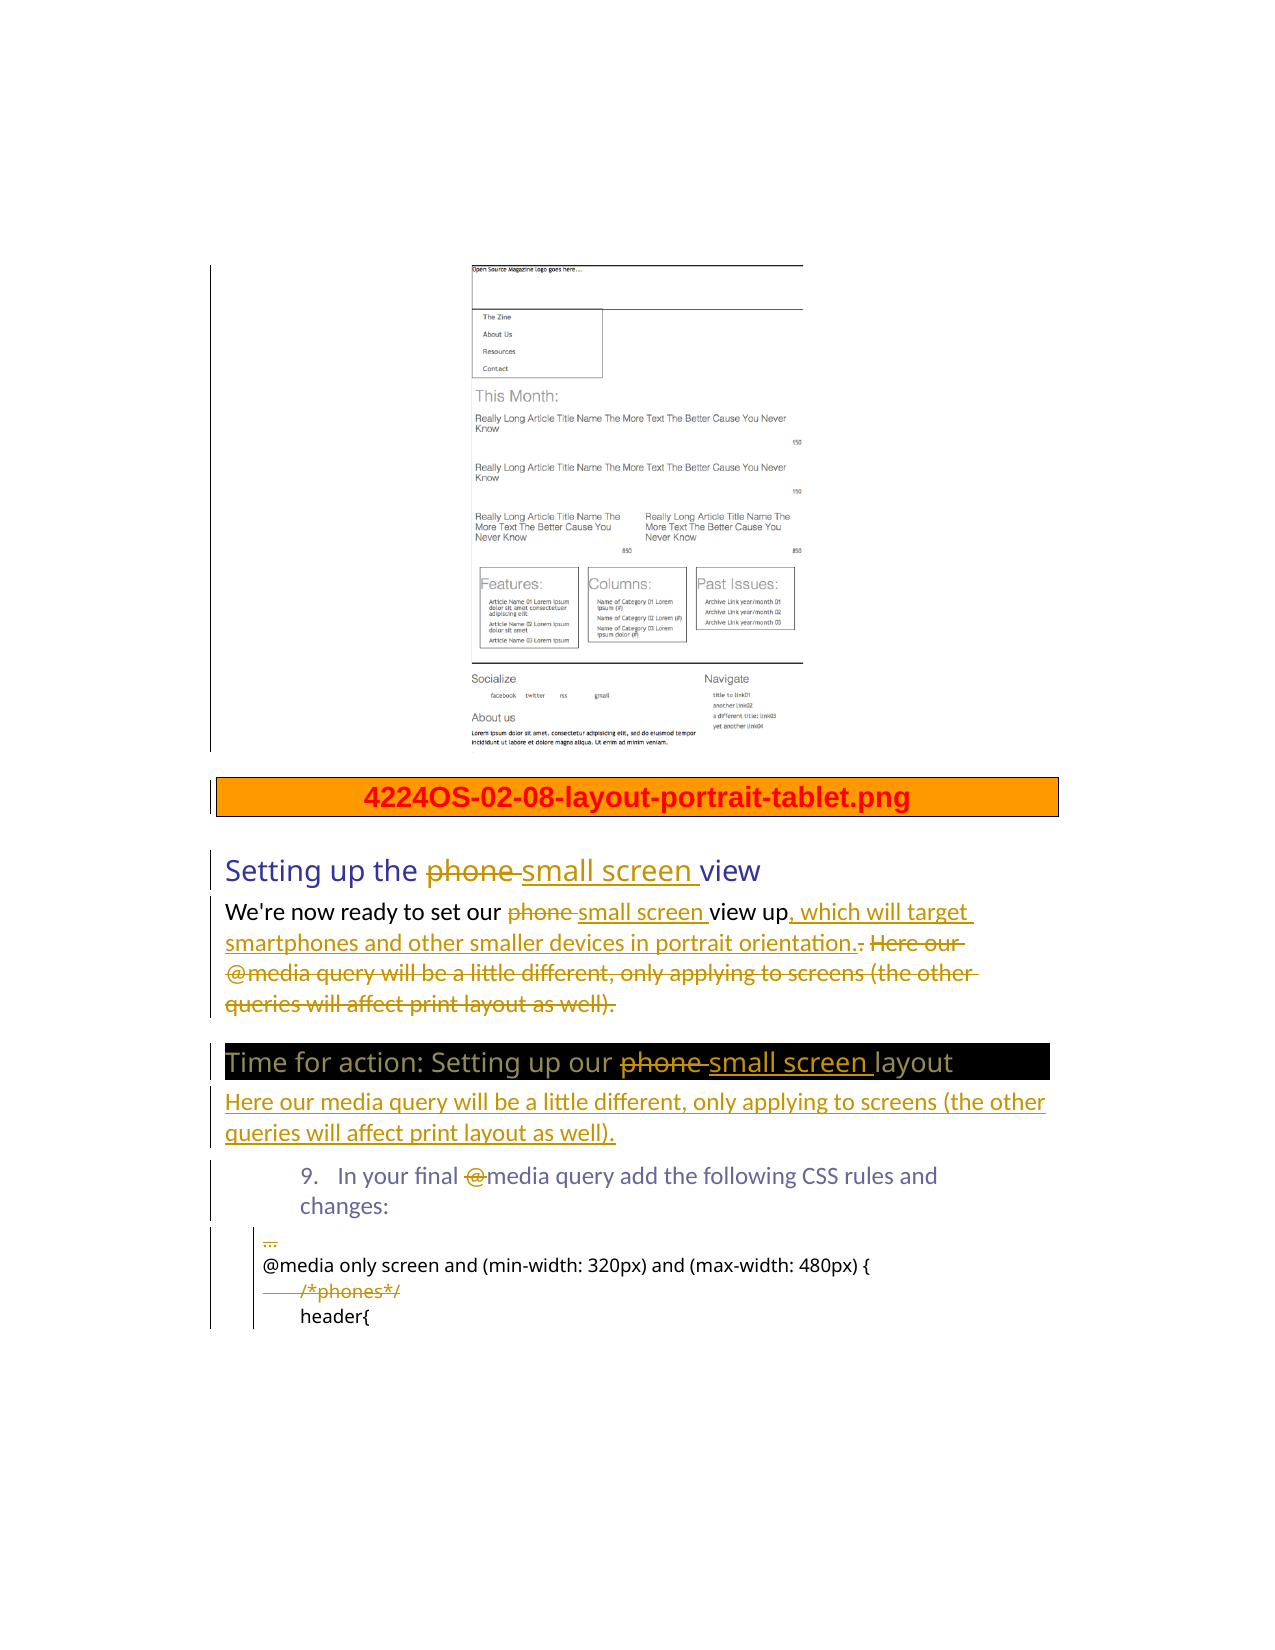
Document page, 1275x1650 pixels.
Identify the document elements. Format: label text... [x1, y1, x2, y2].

text We're now ready to set our view up [225, 896, 1050, 1018]
text @media only screen and (min-width: 320px) and (max-width: 480px) { [254, 1253, 1050, 1278]
subtitle Setting up the view [225, 850, 1050, 890]
text 4224OS-02-08-layout-portrait-tablet.png [217, 778, 1058, 816]
text Time for action: Setting up our layout [225, 1043, 1050, 1080]
text header{ [254, 1304, 1050, 1329]
picture [471, 265, 804, 753]
list In your final media query add the following CSS rules and changes: [300, 1160, 1012, 1221]
